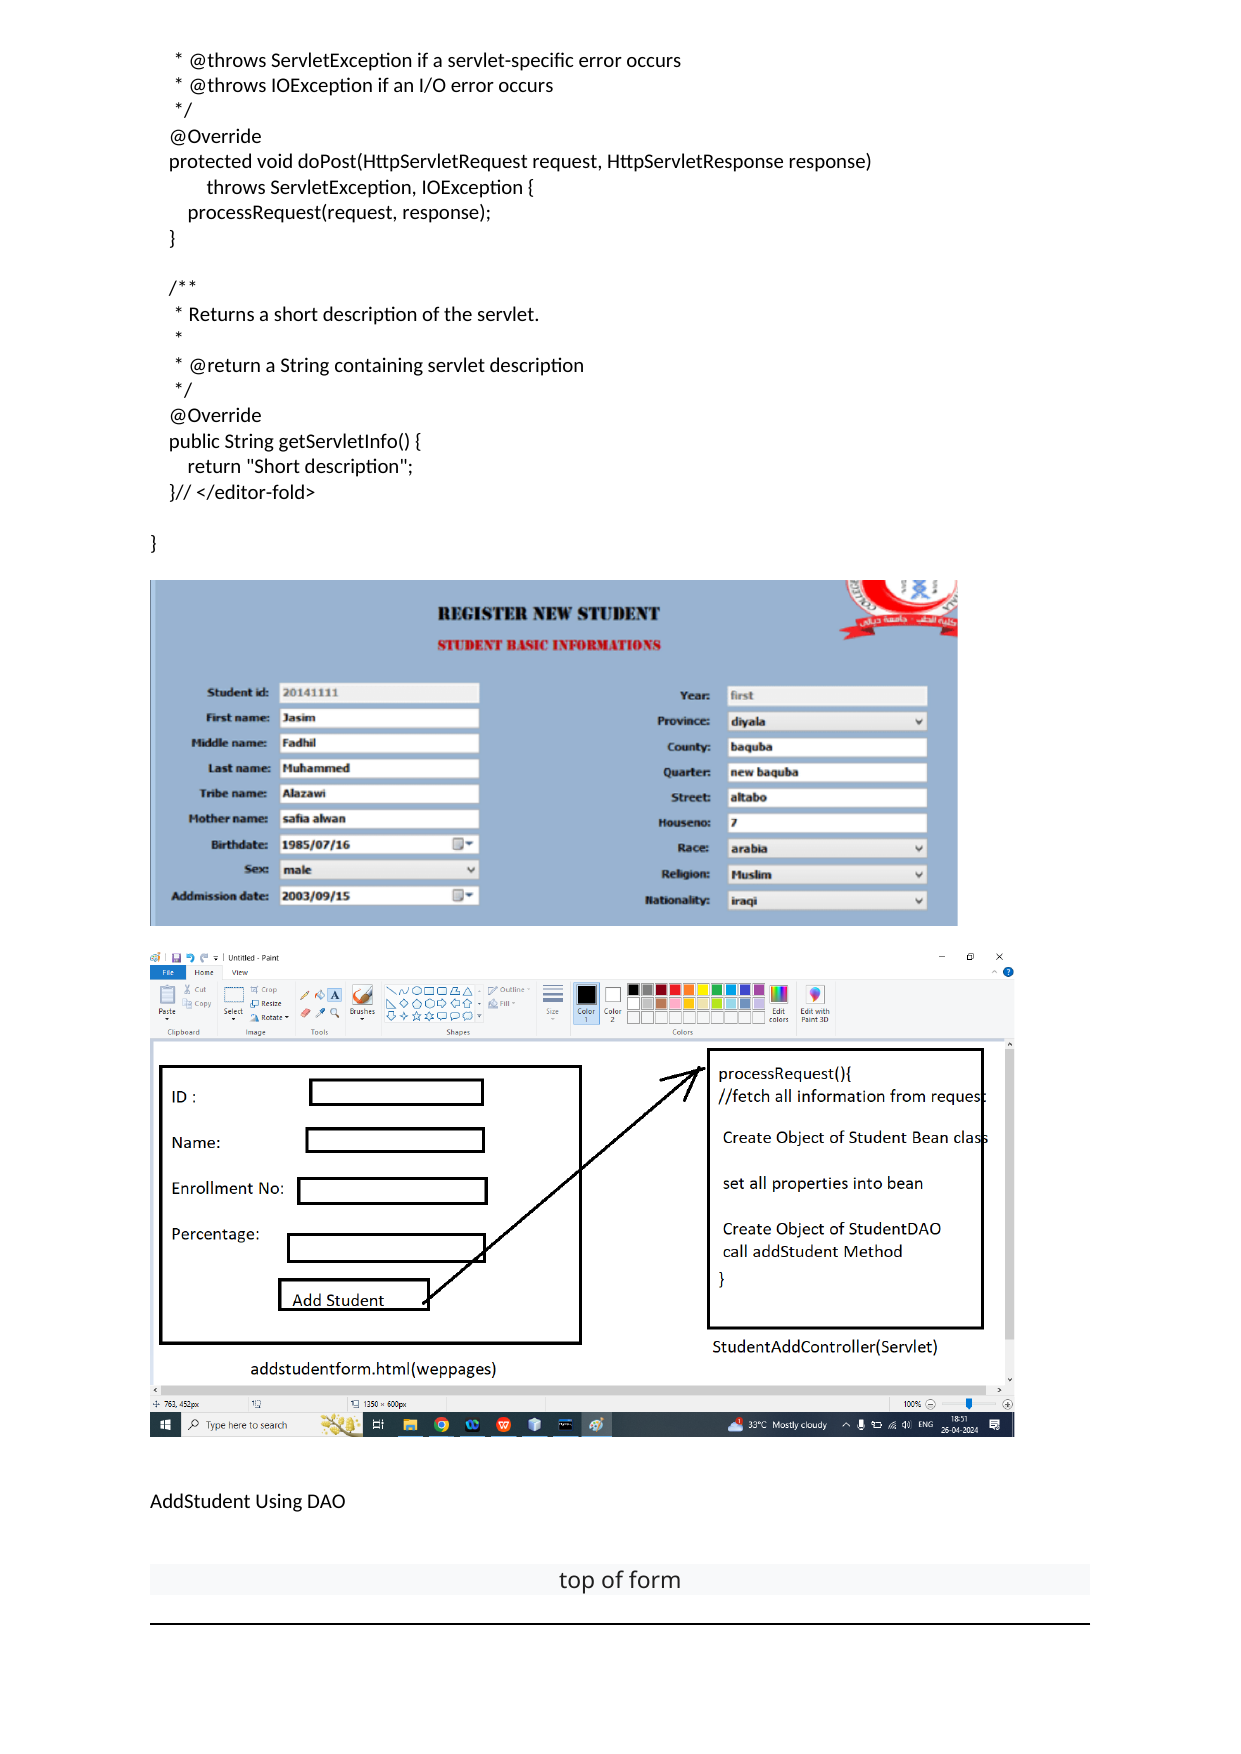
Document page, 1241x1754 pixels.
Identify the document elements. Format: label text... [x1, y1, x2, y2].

text AddStudent Using DAO [150, 1488, 1090, 1513]
text * @throws ServletException if a servlet-specific error occurs [150, 47, 1090, 72]
text throws ServletException, IOException { [150, 174, 1090, 199]
text * @return a String containing servlet description [150, 352, 1090, 377]
text /** [150, 276, 1090, 301]
text protected void doPost(HttpServletRequest request, HttpServletResponse response) [150, 148, 1090, 174]
text return "Short description"; [150, 453, 1090, 479]
text processRequest(request, response); [150, 199, 1090, 225]
picture [150, 580, 958, 926]
picture [150, 951, 1015, 1437]
text @Override [150, 123, 1090, 148]
text * Returns a short description of the servlet. [150, 301, 1090, 326]
text */ [150, 377, 1090, 403]
text @Override [150, 403, 1090, 428]
text * [150, 326, 1090, 352]
text } [150, 530, 1090, 555]
text * @throws IOException if an I/O error occurs [150, 72, 1090, 98]
text }// </editor-fold> [150, 479, 1090, 504]
text } [150, 225, 1090, 250]
text */ [150, 98, 1090, 123]
text top of form [150, 1564, 1090, 1595]
text public String getServletInfo() { [150, 428, 1090, 453]
